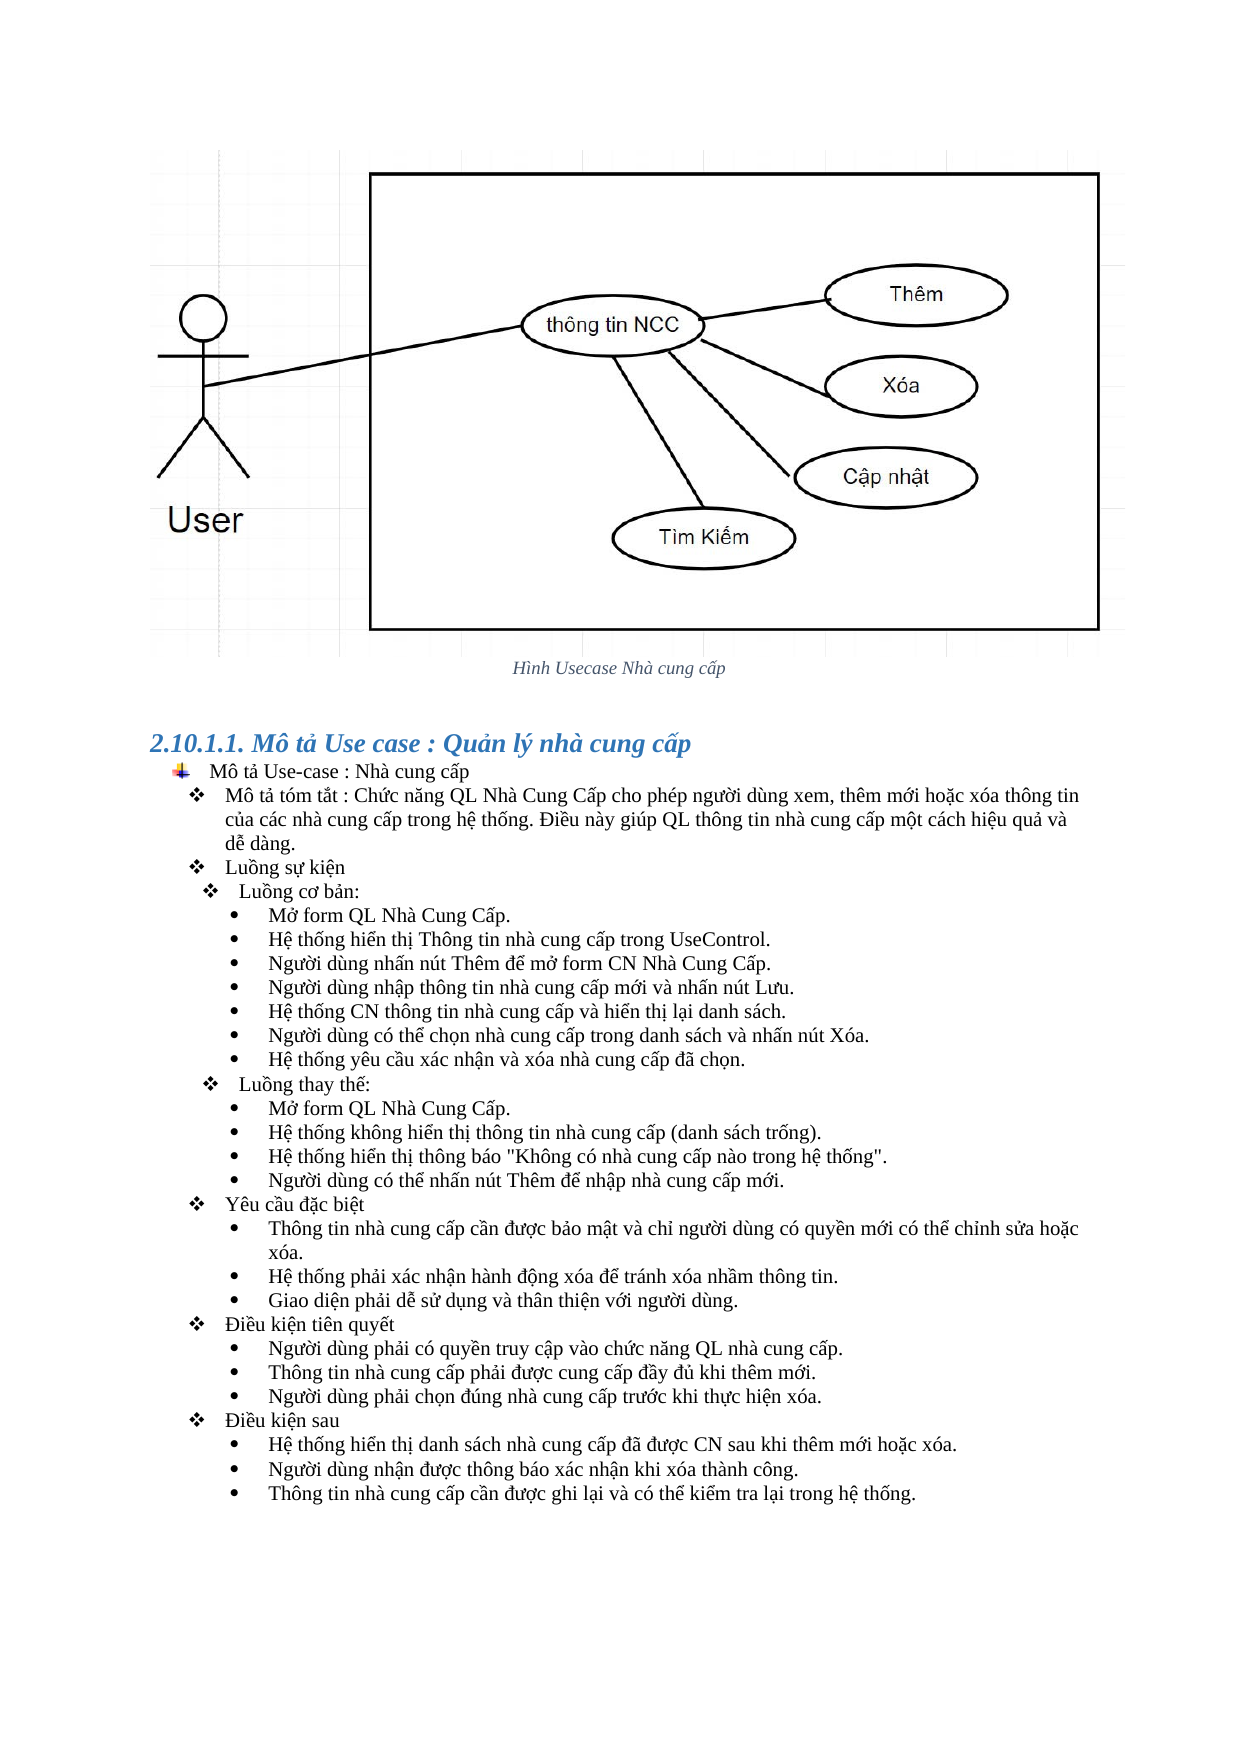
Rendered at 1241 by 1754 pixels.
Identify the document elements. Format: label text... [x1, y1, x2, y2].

picture [150, 150, 1125, 657]
list Mô tả Use-case : Nhà cung cấp [172, 759, 1090, 783]
list Hệ thống hiển thị Thông tin nhà cung cấp trong UseControl. [231, 927, 1090, 951]
list Điều kiện sau [187, 1408, 1090, 1432]
list Hệ thống yêu cầu xác nhận và xóa nhà cung cấp đã chọn. [231, 1047, 1090, 1071]
subtitle 2.10.1.1. Mô tả Use case : Quản lý nhà cung cấp [150, 727, 1090, 759]
list Mô tả tóm tắt : Chức năng QL Nhà Cung Cấp cho phép người dùng xem, thêm mới hoặc xóa thông tin của các nhà cung cấp trong hệ thống. Điều này giúp QL thông tin nhà cung cấp một cách hiệu quả và dễ dàng. [187, 783, 1090, 855]
list Luồng sự kiện [187, 855, 1090, 879]
list Hệ thống CN thông tin nhà cung cấp và hiển thị lại danh sách. [231, 999, 1090, 1023]
text Hình Usecase Nhà cung cấp [150, 657, 1090, 678]
list Thông tin nhà cung cấp cần được bảo mật và chỉ người dùng có quyền mới có thể chỉnh sửa hoặc xóa. [231, 1216, 1090, 1264]
list Điều kiện tiên quyết [187, 1312, 1090, 1336]
list Thông tin nhà cung cấp phải được cung cấp đầy đủ khi thêm mới. [231, 1360, 1090, 1384]
list Người dùng nhận được thông báo xác nhận khi xóa thành công. [231, 1456, 1090, 1481]
list Hệ thống không hiển thị thông tin nhà cung cấp (danh sách trống). [231, 1119, 1090, 1144]
list Yêu cầu đặc biệt [187, 1192, 1090, 1216]
list Người dùng có thể chọn nhà cung cấp trong danh sách và nhấn nút Xóa. [231, 1023, 1090, 1047]
list Hệ thống hiển thị danh sách nhà cung cấp đã được CN sau khi thêm mới hoặc xóa. [231, 1432, 1090, 1456]
list Người dùng phải chọn đúng nhà cung cấp trước khi thực hiện xóa. [231, 1384, 1090, 1408]
list Hệ thống hiển thị thông báo "Không có nhà cung cấp nào trong hệ thống". [231, 1144, 1090, 1168]
list Người dùng phải có quyền truy cập vào chức năng QL nhà cung cấp. [231, 1336, 1090, 1360]
picture [172, 761, 190, 779]
list Mở form QL Nhà Cung Cấp. [231, 1096, 1090, 1119]
list Giao diện phải dễ sử dụng và thân thiện với người dùng. [231, 1288, 1090, 1312]
list Hệ thống phải xác nhận hành động xóa để tránh xóa nhầm thông tin. [231, 1264, 1090, 1288]
list Luồng cơ bản: [201, 879, 1090, 903]
list Người dùng có thể nhấn nút Thêm để nhập nhà cung cấp mới. [231, 1168, 1090, 1192]
list Người dùng nhấn nút Thêm để mở form CN Nhà Cung Cấp. [231, 951, 1090, 975]
list Mở form QL Nhà Cung Cấp. [231, 903, 1090, 927]
list Thông tin nhà cung cấp cần được ghi lại và có thể kiểm tra lại trong hệ thống. [231, 1481, 1090, 1504]
list Người dùng nhập thông tin nhà cung cấp mới và nhấn nút Lưu. [231, 975, 1090, 999]
list Luồng thay thế: [201, 1071, 1090, 1096]
